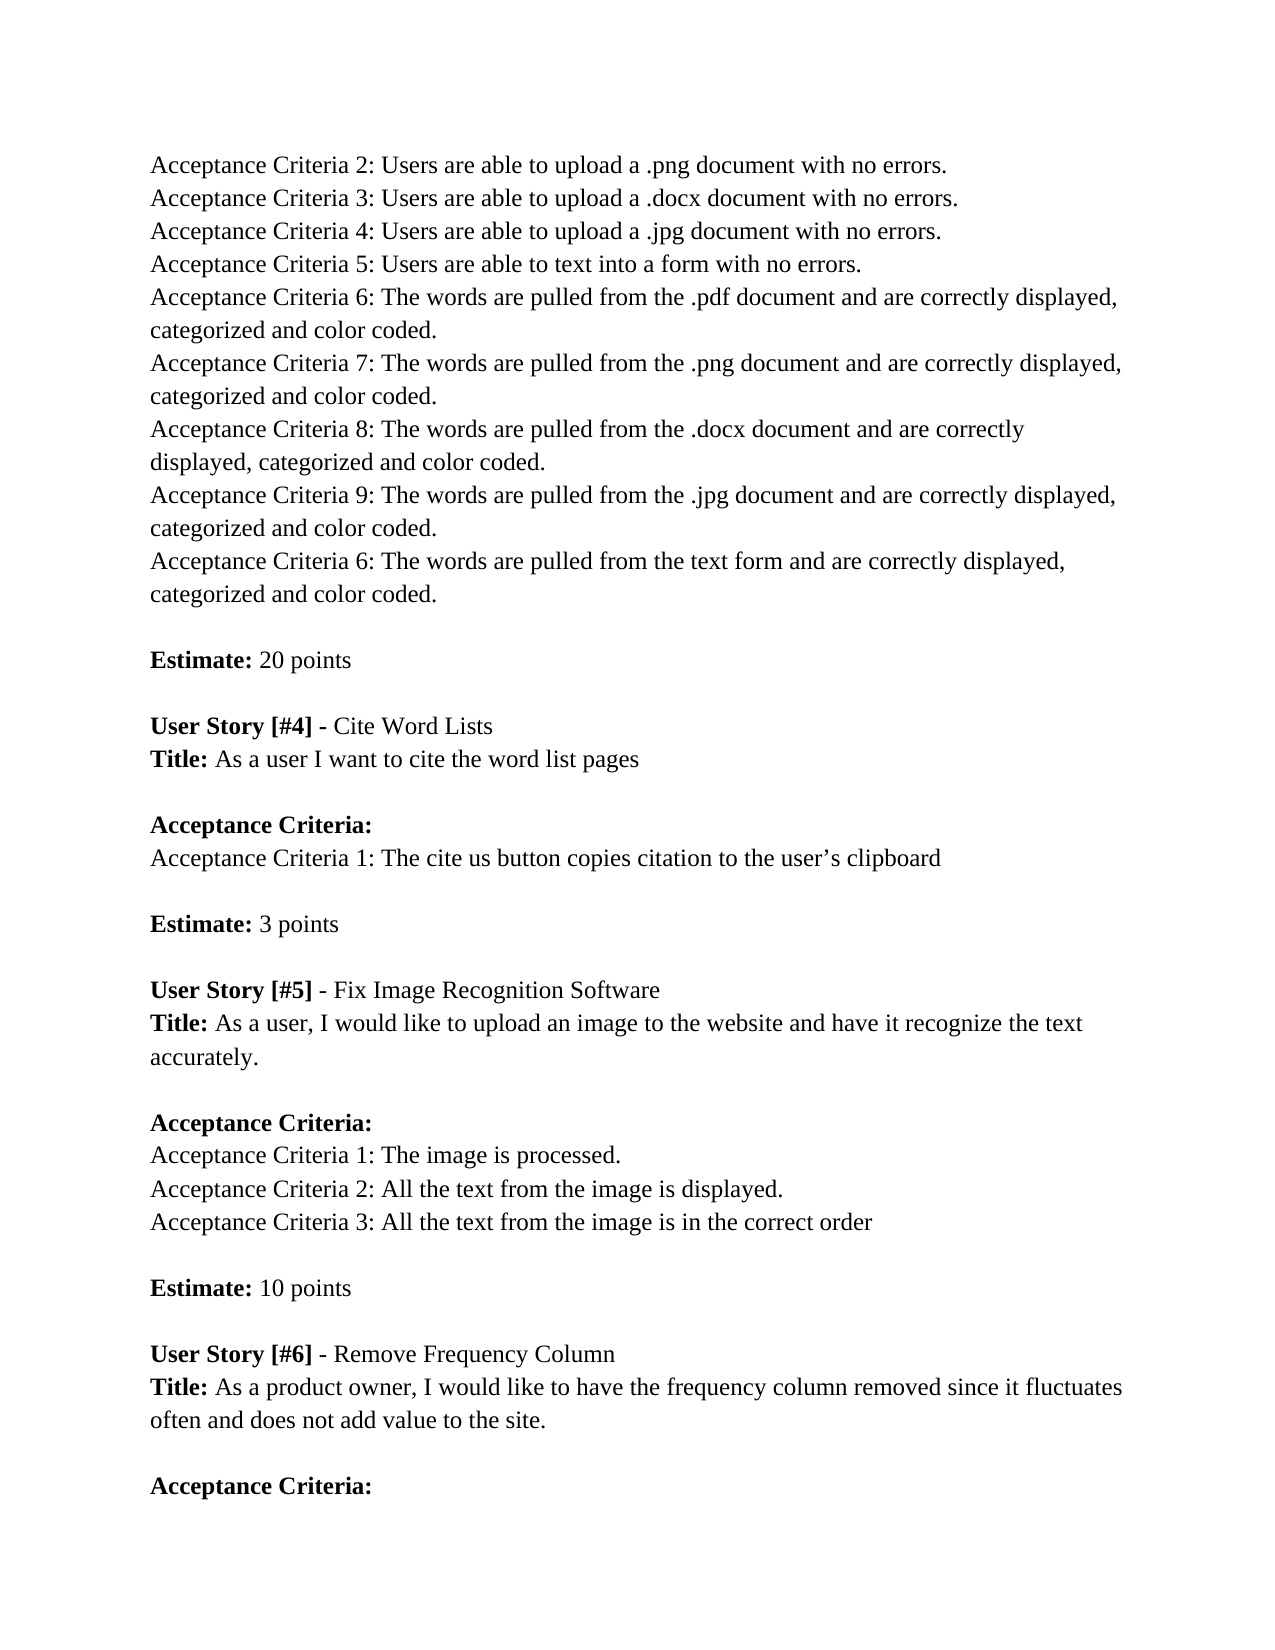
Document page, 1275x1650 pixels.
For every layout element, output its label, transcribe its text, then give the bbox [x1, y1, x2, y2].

text Title: As a user, I would like to upload an image to the website and have it recognize the text accurately. [150, 1008, 1125, 1070]
text Estimate: 10 points [150, 1273, 1125, 1301]
text Title: As a user I want to cite the word list pages [150, 744, 1125, 773]
text Estimate: 20 points [150, 645, 1125, 674]
text Acceptance Criteria: [150, 1108, 1125, 1136]
text Acceptance Criteria 1: The cite us button copies citation to the user’s clipboard [150, 843, 1125, 872]
text Acceptance Criteria: [150, 810, 1125, 839]
text Acceptance Criteria 7: The words are pulled from the .png document and are correctly displayed, categorized and color coded. [150, 348, 1125, 410]
text Acceptance Criteria 3: Users are able to upload a .docx document with no errors. [150, 183, 1125, 212]
text Title: As a product owner, I would like to have the frequency column removed since it fluctuates often and does not add value to the site. [150, 1372, 1125, 1433]
text Acceptance Criteria: [150, 1471, 1125, 1499]
text Acceptance Criteria 4: Users are able to upload a .jpg document with no errors. [150, 216, 1125, 245]
text Acceptance Criteria 2: Users are able to upload a .png document with no errors. [150, 150, 1125, 179]
text Acceptance Criteria 5: Users are able to text into a form with no errors. [150, 249, 1125, 278]
text Acceptance Criteria 9: The words are pulled from the .jpg document and are correctly displayed, categorized and color coded. [150, 480, 1125, 542]
text Acceptance Criteria 8: The words are pulled from the .docx document and are correctly displayed, categorized and color coded. [150, 414, 1125, 476]
text Estimate: 3 points [150, 909, 1125, 938]
text Acceptance Criteria 1: The image is processed. [150, 1141, 1125, 1169]
text Acceptance Criteria 2: All the text from the image is displayed. [150, 1174, 1125, 1202]
text Acceptance Criteria 6: The words are pulled from the text form and are correctly displayed, categorized and color coded. [150, 546, 1125, 608]
text User Story [#6] - Remove Frequency Column [150, 1339, 1125, 1367]
text Acceptance Criteria 3: All the text from the image is in the correct order [150, 1207, 1125, 1235]
text User Story [#4] - Cite Word Lists [150, 711, 1125, 740]
text Acceptance Criteria 6: The words are pulled from the .pdf document and are correctly displayed, categorized and color coded. [150, 282, 1125, 344]
text User Story [#5] - Fix Image Recognition Software [150, 976, 1125, 1004]
